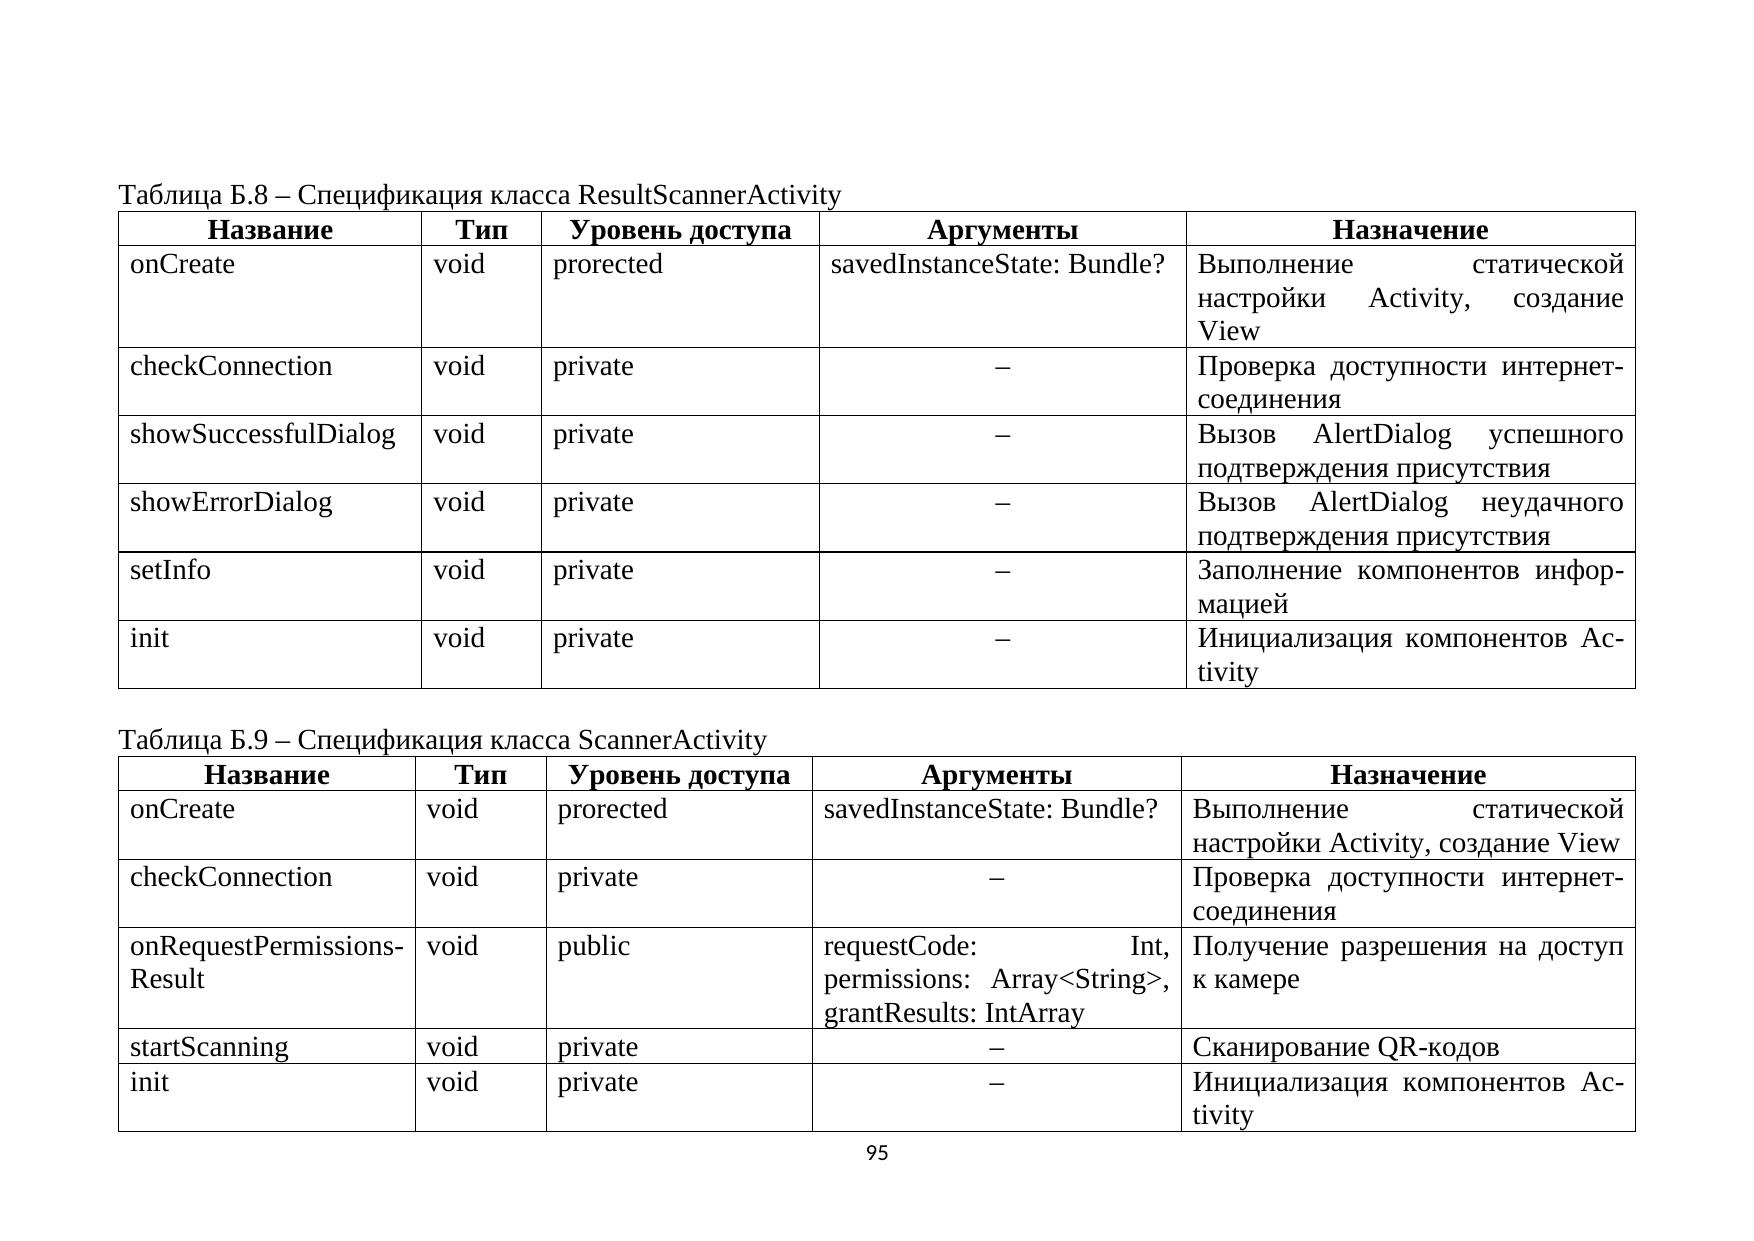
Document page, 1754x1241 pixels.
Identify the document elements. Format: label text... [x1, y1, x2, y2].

table_cell savedInstanceState: Bundle? [813, 791, 1181, 858]
table_cell – [820, 348, 1186, 415]
table_cell Вызов AlertDialog неудачного подтверждения присутствия [1187, 484, 1635, 551]
table_cell – [813, 1064, 1181, 1131]
table_cell void [422, 484, 541, 551]
text Таблица Б.8 – Спецификация класса ResultScannerActivity [118, 177, 1636, 211]
table_header Название [119, 212, 421, 245]
table_cell void [416, 1029, 546, 1063]
table_header Уровень доступа [542, 212, 819, 245]
table_cell prorected [547, 791, 812, 858]
table_cell void [416, 791, 546, 858]
table_header Тип [422, 212, 541, 245]
table_cell Проверка доступности интернет-соединения [1182, 860, 1635, 927]
table_cell Заполнение компонентов информацией [1187, 553, 1635, 619]
table_cell private [547, 1064, 812, 1131]
table_cell Выполнение статической настройки Activity, создание View [1187, 246, 1635, 347]
table_cell checkConnection [119, 348, 421, 415]
table_cell savedInstanceState: Bundle? [820, 246, 1186, 347]
table_cell private [547, 1029, 812, 1063]
table_header Назначение [1187, 212, 1635, 245]
table_header Уровень доступа [547, 757, 812, 790]
table_cell private [542, 348, 819, 415]
table_cell onCreate [119, 246, 421, 347]
table_cell Инициализация компонентов Activity [1187, 621, 1635, 688]
table_cell private [542, 416, 819, 483]
table_cell prorected [542, 246, 819, 347]
text Таблица Б.9 – Спецификация класса ScannerActivity [118, 722, 1636, 756]
table_cell onRequestPermissions-Result [119, 928, 415, 1028]
table_cell checkConnection [119, 860, 415, 927]
table_header Аргументы [820, 212, 1186, 245]
table_cell setInfo [119, 553, 421, 619]
table_cell private [547, 860, 812, 927]
table_cell void [422, 553, 541, 619]
table_header Назначение [1182, 757, 1635, 790]
table_cell onCreate [119, 791, 415, 858]
table_header Тип [416, 757, 546, 790]
table_header Название [119, 757, 415, 790]
table_cell Инициализация компонентов Activity [1182, 1064, 1635, 1131]
table_cell showSuccessfulDialog [119, 416, 421, 483]
table_cell startScanning [119, 1029, 415, 1063]
table_cell Проверка доступности интернет-соединения [1187, 348, 1635, 415]
table_cell showErrorDialog [119, 484, 421, 551]
table_cell public [547, 928, 812, 1028]
table_cell void [422, 246, 541, 347]
table_cell Вызов AlertDialog успешного подтверждения присутствия [1187, 416, 1635, 483]
table_cell – [820, 621, 1186, 688]
table_cell void [422, 621, 541, 688]
table_cell Выполнение статической настройки Activity, создание View [1182, 791, 1635, 858]
table_cell void [416, 1064, 546, 1131]
table_cell requestCode: Int, permissions: Array<String>, grantResults: IntArray [813, 928, 1181, 1028]
table_cell void [416, 860, 546, 927]
table_cell private [542, 553, 819, 619]
table_cell void [422, 348, 541, 415]
table_cell – [813, 1029, 1181, 1063]
table_cell Сканирование QR-кодов [1182, 1029, 1635, 1063]
table_cell private [542, 621, 819, 688]
table_cell void [422, 416, 541, 483]
table_cell – [820, 416, 1186, 483]
table_cell init [119, 1064, 415, 1131]
table_cell – [813, 860, 1181, 927]
table_cell private [542, 484, 819, 551]
table_cell void [416, 928, 546, 1028]
table_cell init [119, 621, 421, 688]
table_cell Получение разрешения на доступ к камере [1182, 928, 1635, 1028]
table_header Аргументы [813, 757, 1181, 790]
table_cell – [820, 553, 1186, 619]
table_cell – [820, 484, 1186, 551]
